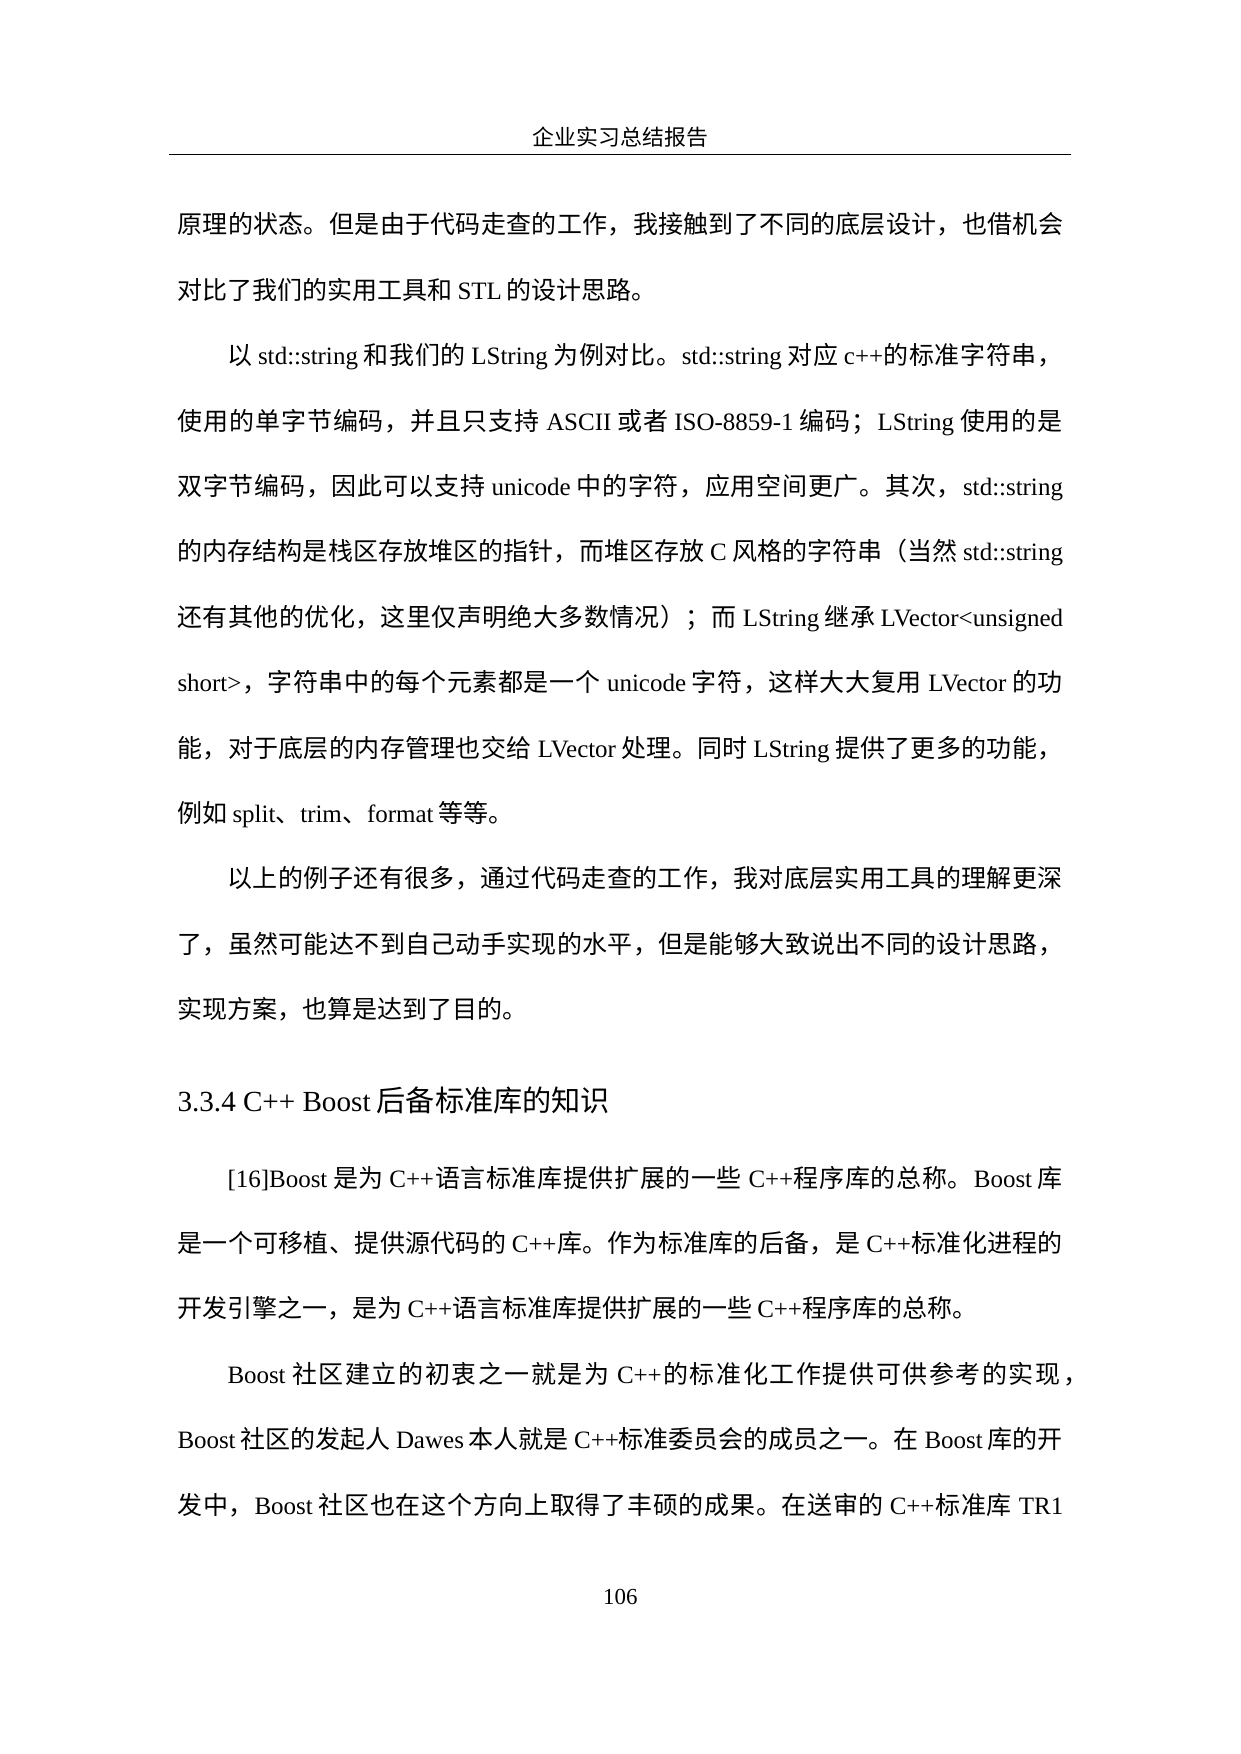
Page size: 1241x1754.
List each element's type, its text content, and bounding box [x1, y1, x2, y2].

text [177, 190, 1063, 321]
subtitle 3.3.4 C++ Boost后备标准库的知识 [177, 1066, 1063, 1131]
text 以std::string和我们的LString为例对比。std::string对应c++的标准字符串，使用的单字节编码，并且只支持ASCII或者ISO-8859-1编码；LString使用的是双字节编码，因此可以支持unicode中的字符，应用空间更广。其次，std::string的内存结构是栈区存放堆区的指针，而堆区存放C风格的字符串（当然std::string还有其他的优化，这里仅声明绝大多数情况）；而LString继承LVector<unsigned short>，字符串中的每个元素都是一个unicode字符，这样大大复用LVector的功能，对于底层的内存管理也交给LVector处理。同时LString提供了更多的功能，例如split、trim、format等等。 [177, 321, 1063, 844]
text 以上的例子还有很多，通过代码走查的工作，我对底层实用工具的理解更深了，虽然可能达不到自己动手实现的水平，但是能够大致说出不同的设计思路，实现方案，也算是达到了目的。 [177, 844, 1063, 1041]
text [177, 1340, 1063, 1536]
text [16]Boost是为C++语言标准库提供扩展的一些C++程序库的总称。Boost库是一个可移植、提供源代码的C++库。作为标准库的后备，是C++标准化进程的开发引擎之一，是为C++语言标准库提供扩展的一些C++程序库的总称。 [177, 1143, 1063, 1340]
